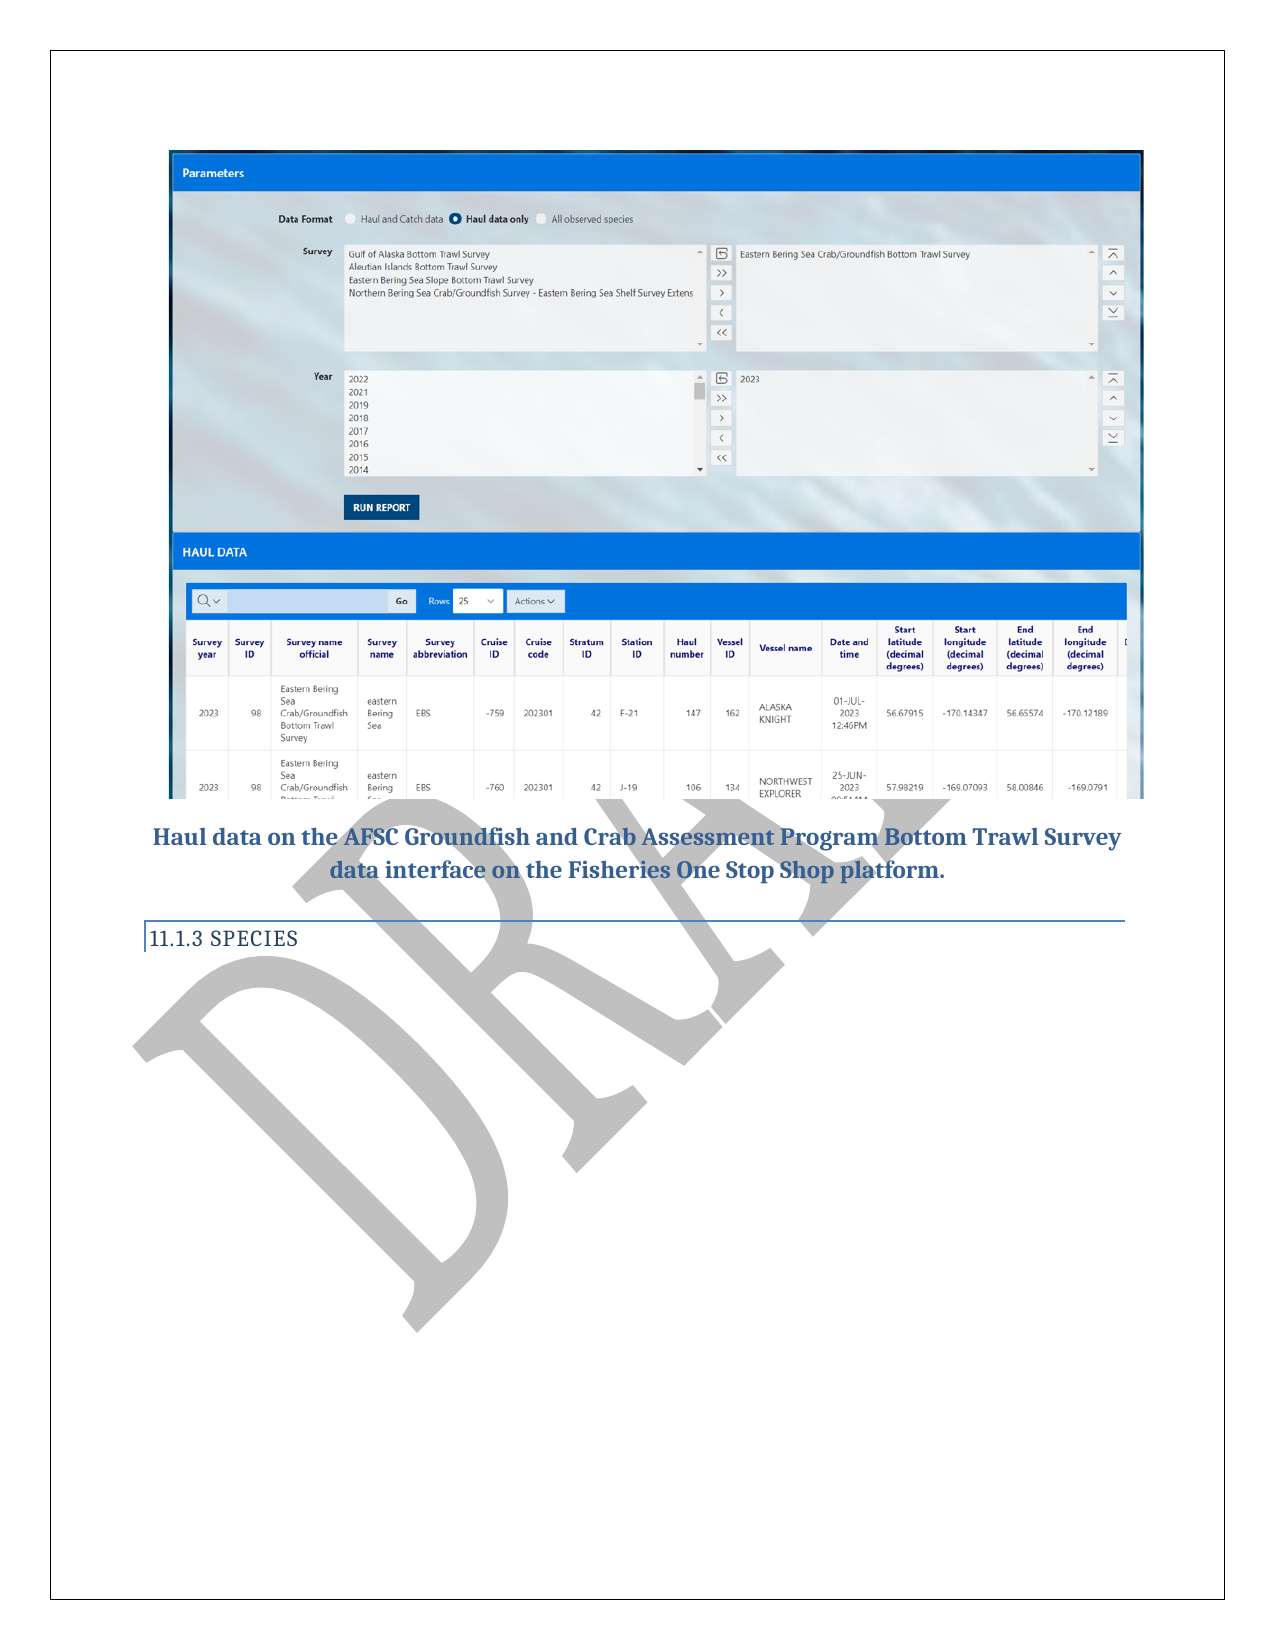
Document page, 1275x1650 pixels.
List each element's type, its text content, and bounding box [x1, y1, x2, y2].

text Haul data on the AFSC Groundfish and Crab Assessment Program Bottom Trawl Survey data interface on the Fisheries One Stop Shop platform. [150, 823, 1125, 885]
picture [168, 150, 1144, 799]
subtitle 11.1.3 Species [146, 922, 1125, 952]
